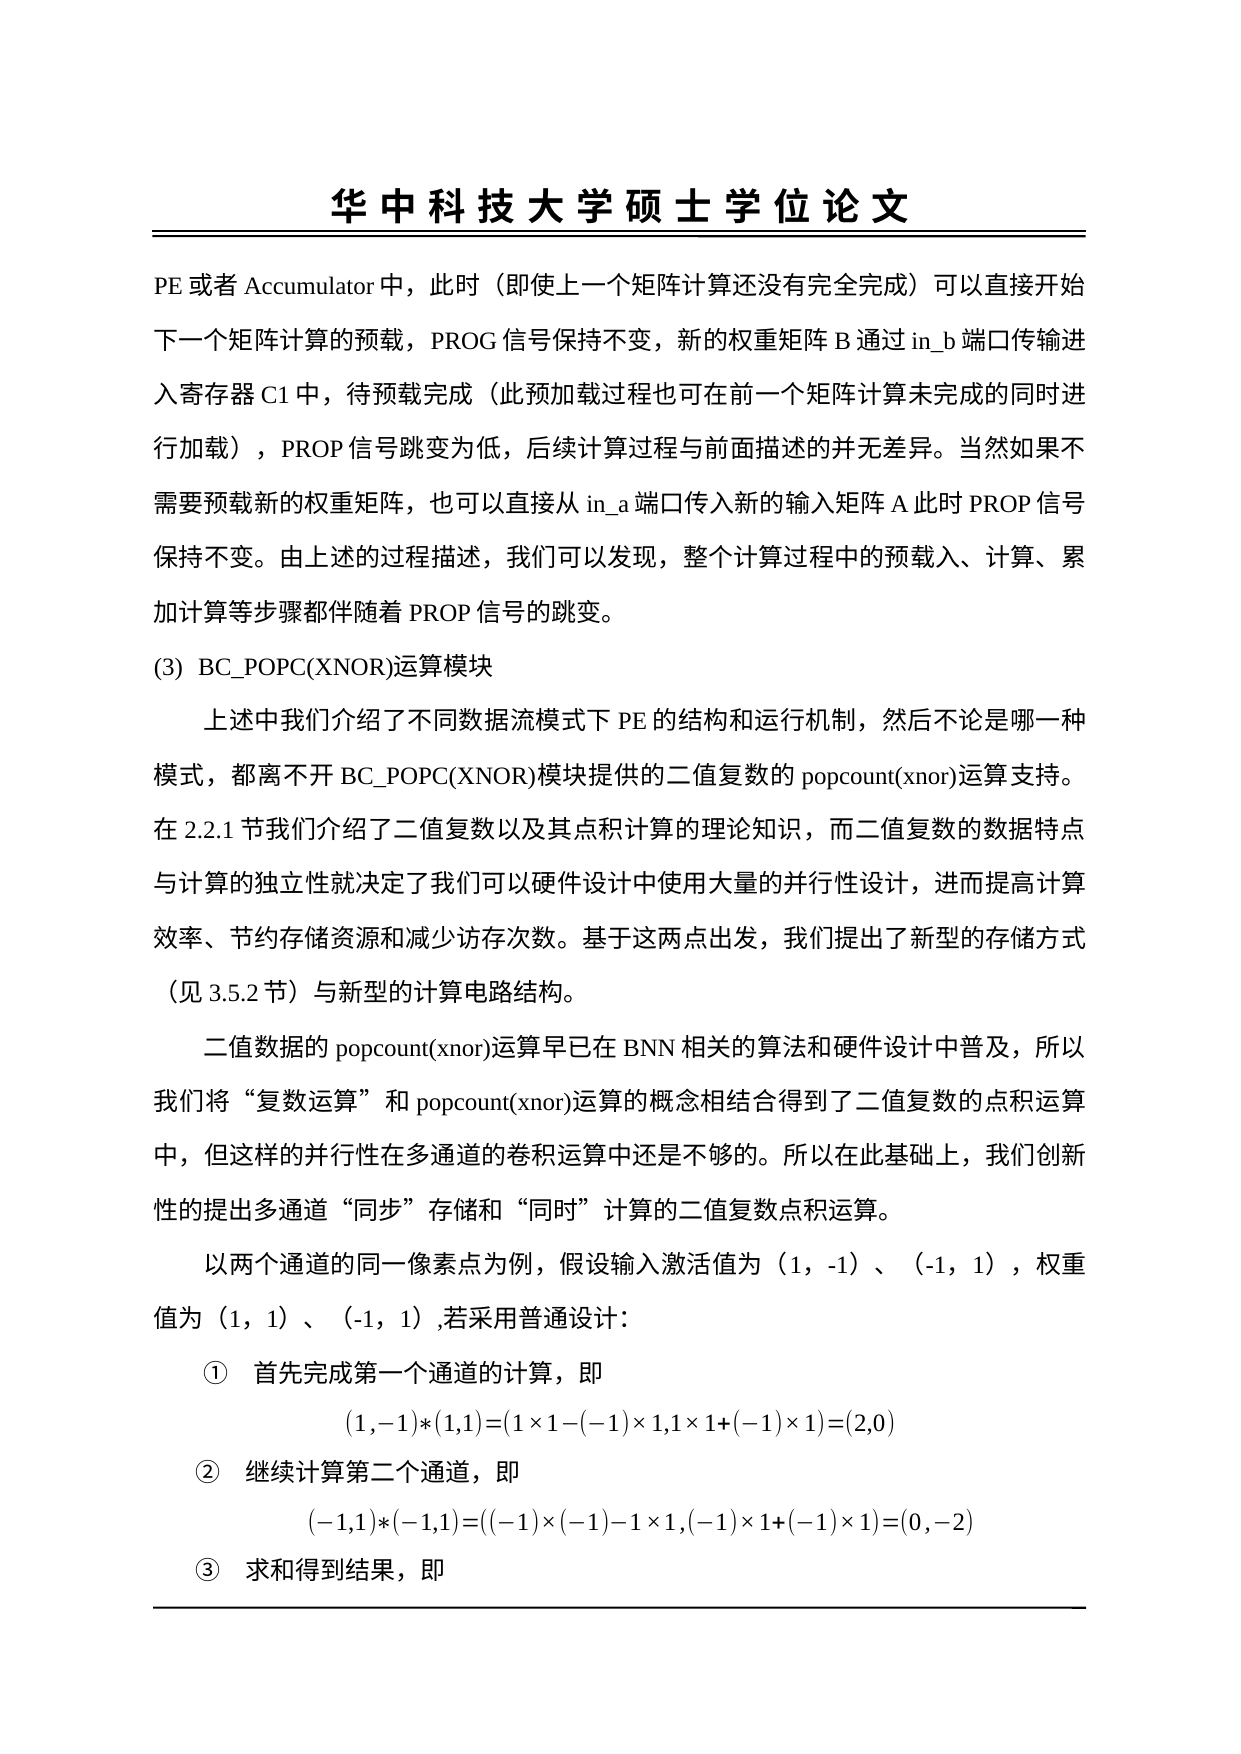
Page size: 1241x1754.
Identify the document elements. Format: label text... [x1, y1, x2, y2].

list 首先完成第一个通道的计算，即 [153, 1353, 1087, 1389]
list 继续计算第二个通道，即 [153, 1452, 1087, 1488]
text 以两个通道的同一像素点为例，假设输入激活值为（1，-1）、（-1，1），权重值为（1，1）、（-1，1）,若采用普通设计： [153, 1244, 1087, 1335]
list 求和得到结果，即 [153, 1551, 1087, 1587]
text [153, 266, 1087, 628]
list BC_POPC(XNOR)运算模块 [153, 646, 1087, 683]
text 上述中我们介绍了不同数据流模式下PE的结构和运行机制，然后不论是哪一种模式，都离不开BC_POPC(XNOR)模块提供的二值复数的popcount(xnor)运算支持。在2.2.1节我们介绍了二值复数以及其点积计算的理论知识，而二值复数的数据特点与计算的独立性就决定了我们可以硬件设计中使用大量的并行性设计，进而提高计算效率、节约存储资源和减少访存次数。基于这两点出发，我们提出了新型的存储方式（见3.5.2节）与新型的计算电路结构。 [153, 701, 1087, 1009]
text 二值数据的popcount(xnor)运算早已在BNN相关的算法和硬件设计中普及，所以我们将“复数运算”和popcount(xnor)运算的概念相结合得到了二值复数的点积运算中，但这样的并行性在多通道的卷积运算中还是不够的。所以在此基础上，我们创新性的提出多通道“同步”存储和“同时”计算的二值复数点积运算。 [153, 1027, 1087, 1226]
